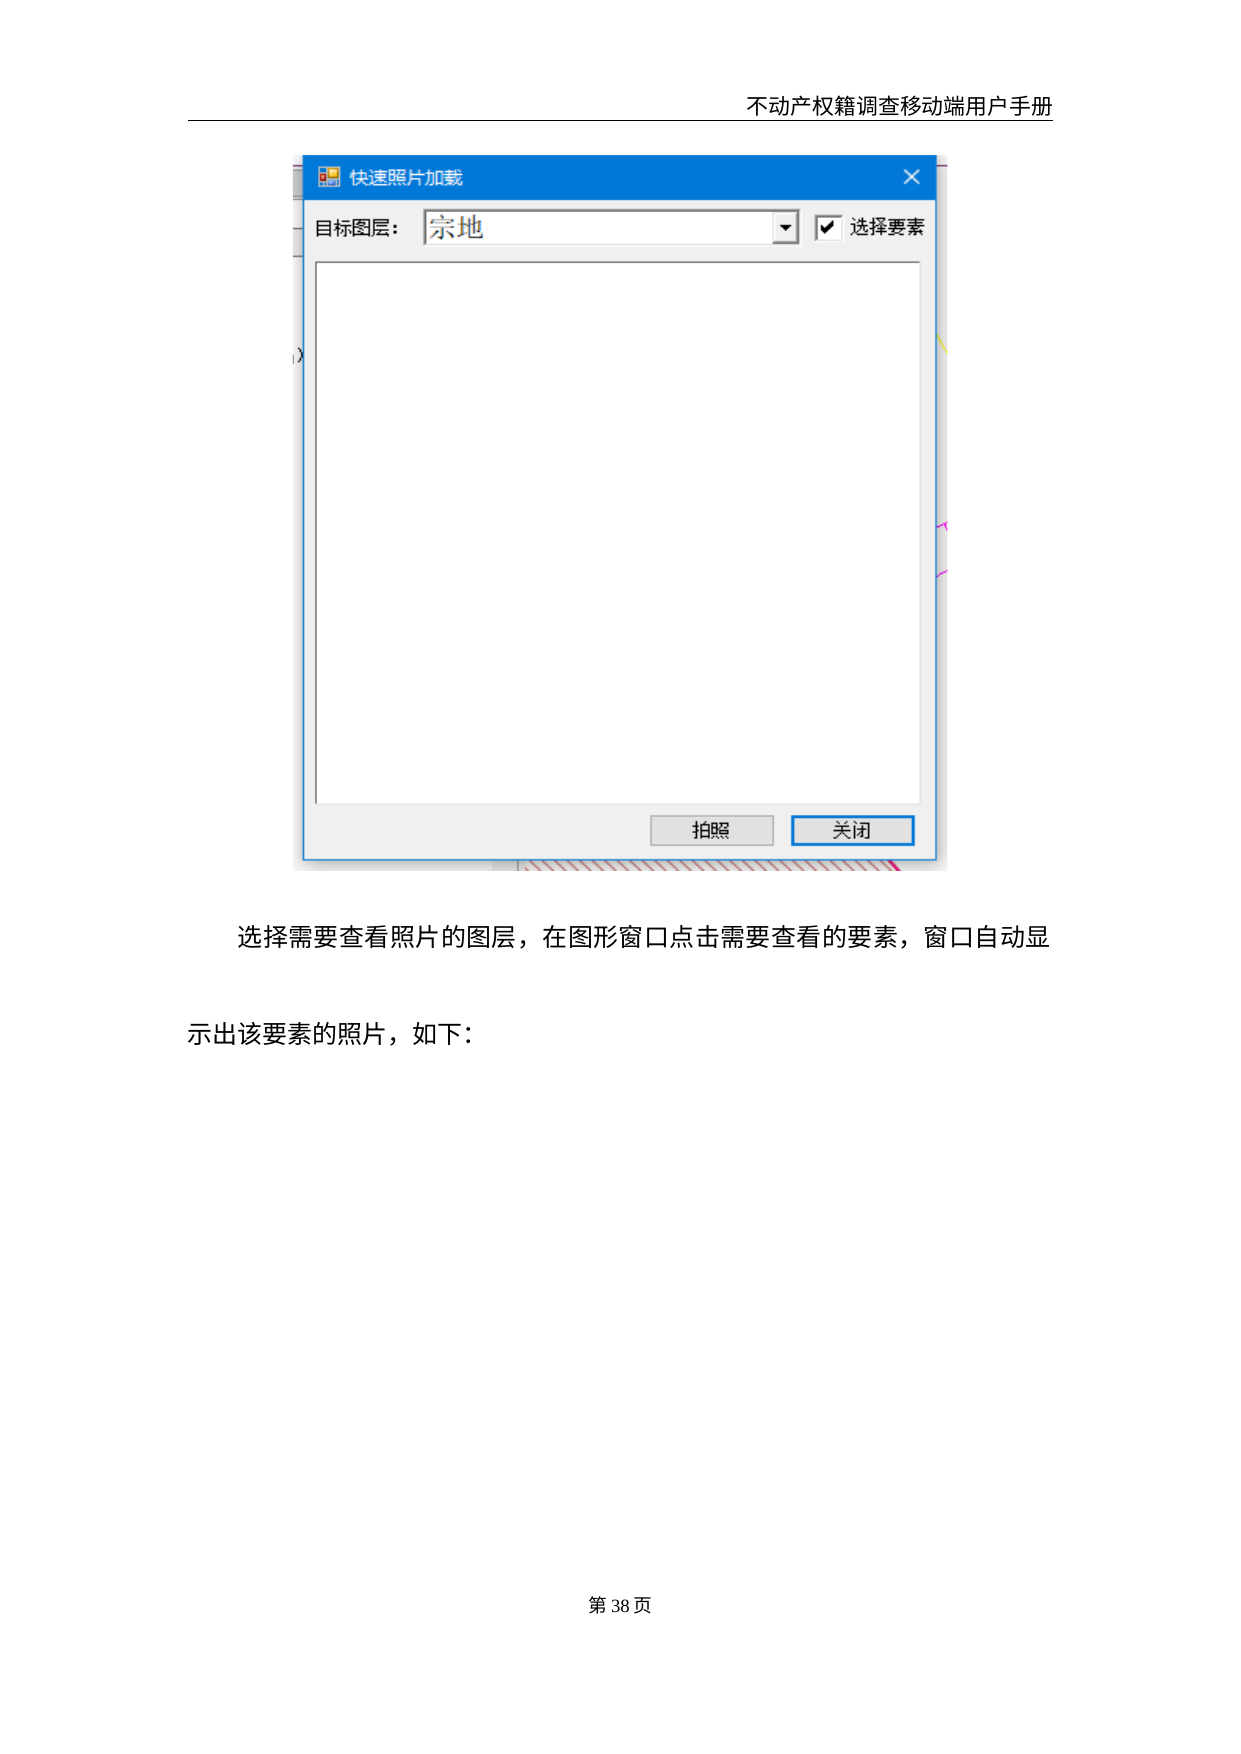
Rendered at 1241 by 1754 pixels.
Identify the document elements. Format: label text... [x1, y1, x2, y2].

text 选择需要查看照片的图层，在图形窗口点击需要查看的要素，窗口自动显示出该要素的照片，如下： [187, 903, 1053, 1065]
picture [292, 155, 948, 871]
